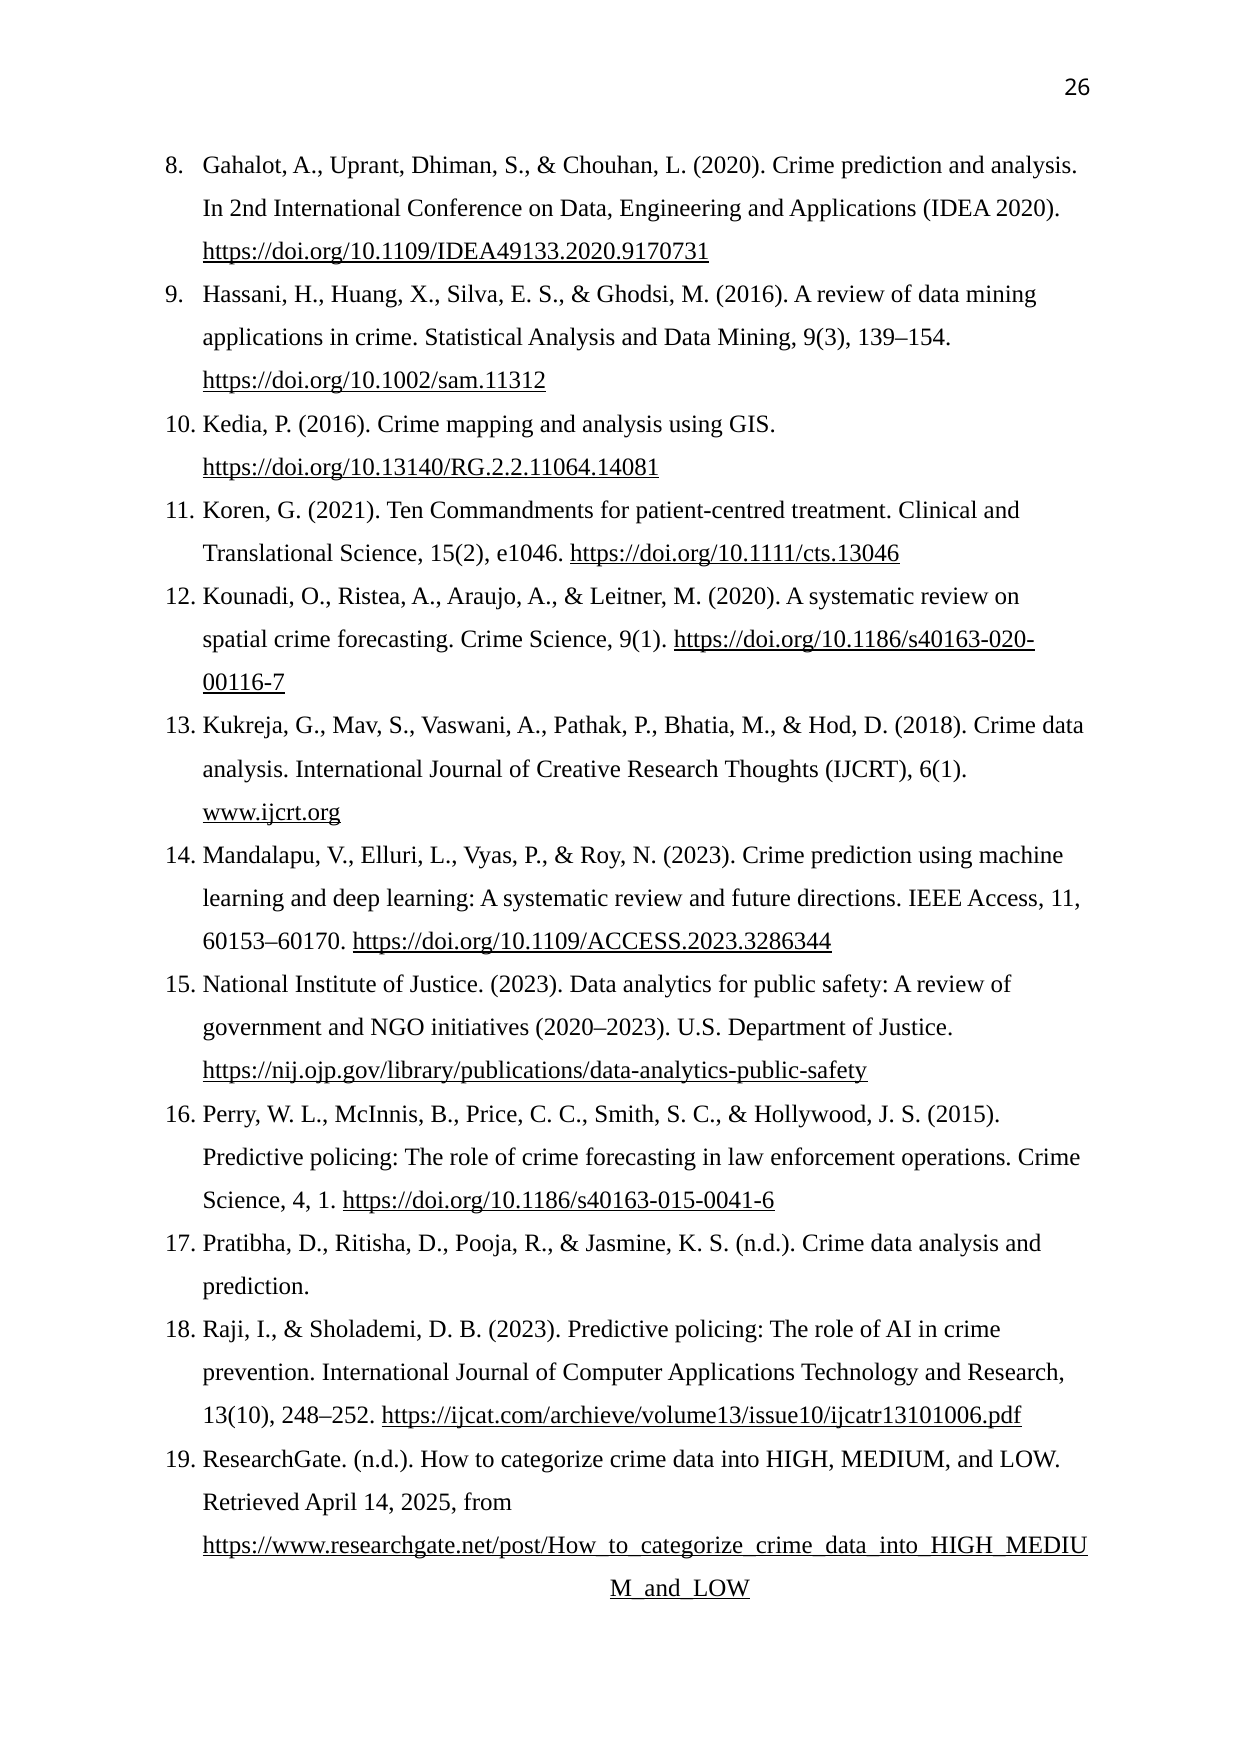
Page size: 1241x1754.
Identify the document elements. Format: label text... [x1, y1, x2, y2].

list Gahalot, A., Uprant, Dhiman, S., & Chouhan, L. (2020). Crime prediction and analysis. In 2nd International Conference on Data, Engineering and Applications (IDEA 2020). https://doi.org/10.1109/IDEA49133.2020.9170731 [165, 150, 1090, 265]
list Pratibha, D., Ritisha, D., Pooja, R., & Jasmine, K. S. (n.d.). Crime data analysis and prediction. [165, 1228, 1090, 1300]
list Kedia, P. (2016). Crime mapping and analysis using GIS. https://doi.org/10.13140/RG.2.2.11064.14081 [165, 409, 1090, 481]
list Perry, W. L., McInnis, B., Price, C. C., Smith, S. C., & Hollywood, J. S. (2015). Predictive policing: The role of crime forecasting in law enforcement operations. Crime Science, 4, 1. https://doi.org/10.1186/s40163-015-0041-6 [165, 1099, 1090, 1214]
list Koren, G. (2021). Ten Commandments for patient-centred treatment. Clinical and Translational Science, 15(2), e1046. https://doi.org/10.1111/cts.13046 [165, 495, 1090, 567]
list Hassani, H., Huang, X., Silva, E. S., & Ghodsi, M. (2016). A review of data mining applications in crime. Statistical Analysis and Data Mining, 9(3), 139–154. https://doi.org/10.1002/sam.11312 [165, 279, 1090, 394]
list ResearchGate. (n.d.). How to categorize crime data into HIGH, MEDIUM, and LOW. Retrieved April 14, 2025, from https://www.researchgate.net/post/How_to_categorize_crime_data_into_HIGH_MEDIUM_and_LOW [165, 1444, 1090, 1602]
list Mandalapu, V., Elluri, L., Vyas, P., & Roy, N. (2023). Crime prediction using machine learning and deep learning: A systematic review and future directions. IEEE Access, 11, 60153–60170. https://doi.org/10.1109/ACCESS.2023.3286344 [165, 840, 1090, 955]
list Kukreja, G., Mav, S., Vaswani, A., Pathak, P., Bhatia, M., & Hod, D. (2018). Crime data analysis. International Journal of Creative Research Thoughts (IJCRT), 6(1). www.ijcrt.org [165, 711, 1090, 826]
list Kounadi, O., Ristea, A., Araujo, A., & Leitner, M. (2020). A systematic review on spatial crime forecasting. Crime Science, 9(1). https://doi.org/10.1186/s40163-020-00116-7 [165, 581, 1090, 696]
list Raji, I., & Sholademi, D. B. (2023). Predictive policing: The role of AI in crime prevention. International Journal of Computer Applications Technology and Research, 13(10), 248–252. https://ijcat.com/archieve/volume13/issue10/ijcatr13101006.pdf [165, 1314, 1090, 1429]
list National Institute of Justice. (2023). Data analytics for public safety: A review of government and NGO initiatives (2020–2023). U.S. Department of Justice. https://nij.ojp.gov/library/publications/data-analytics-public-safety [165, 969, 1090, 1084]
